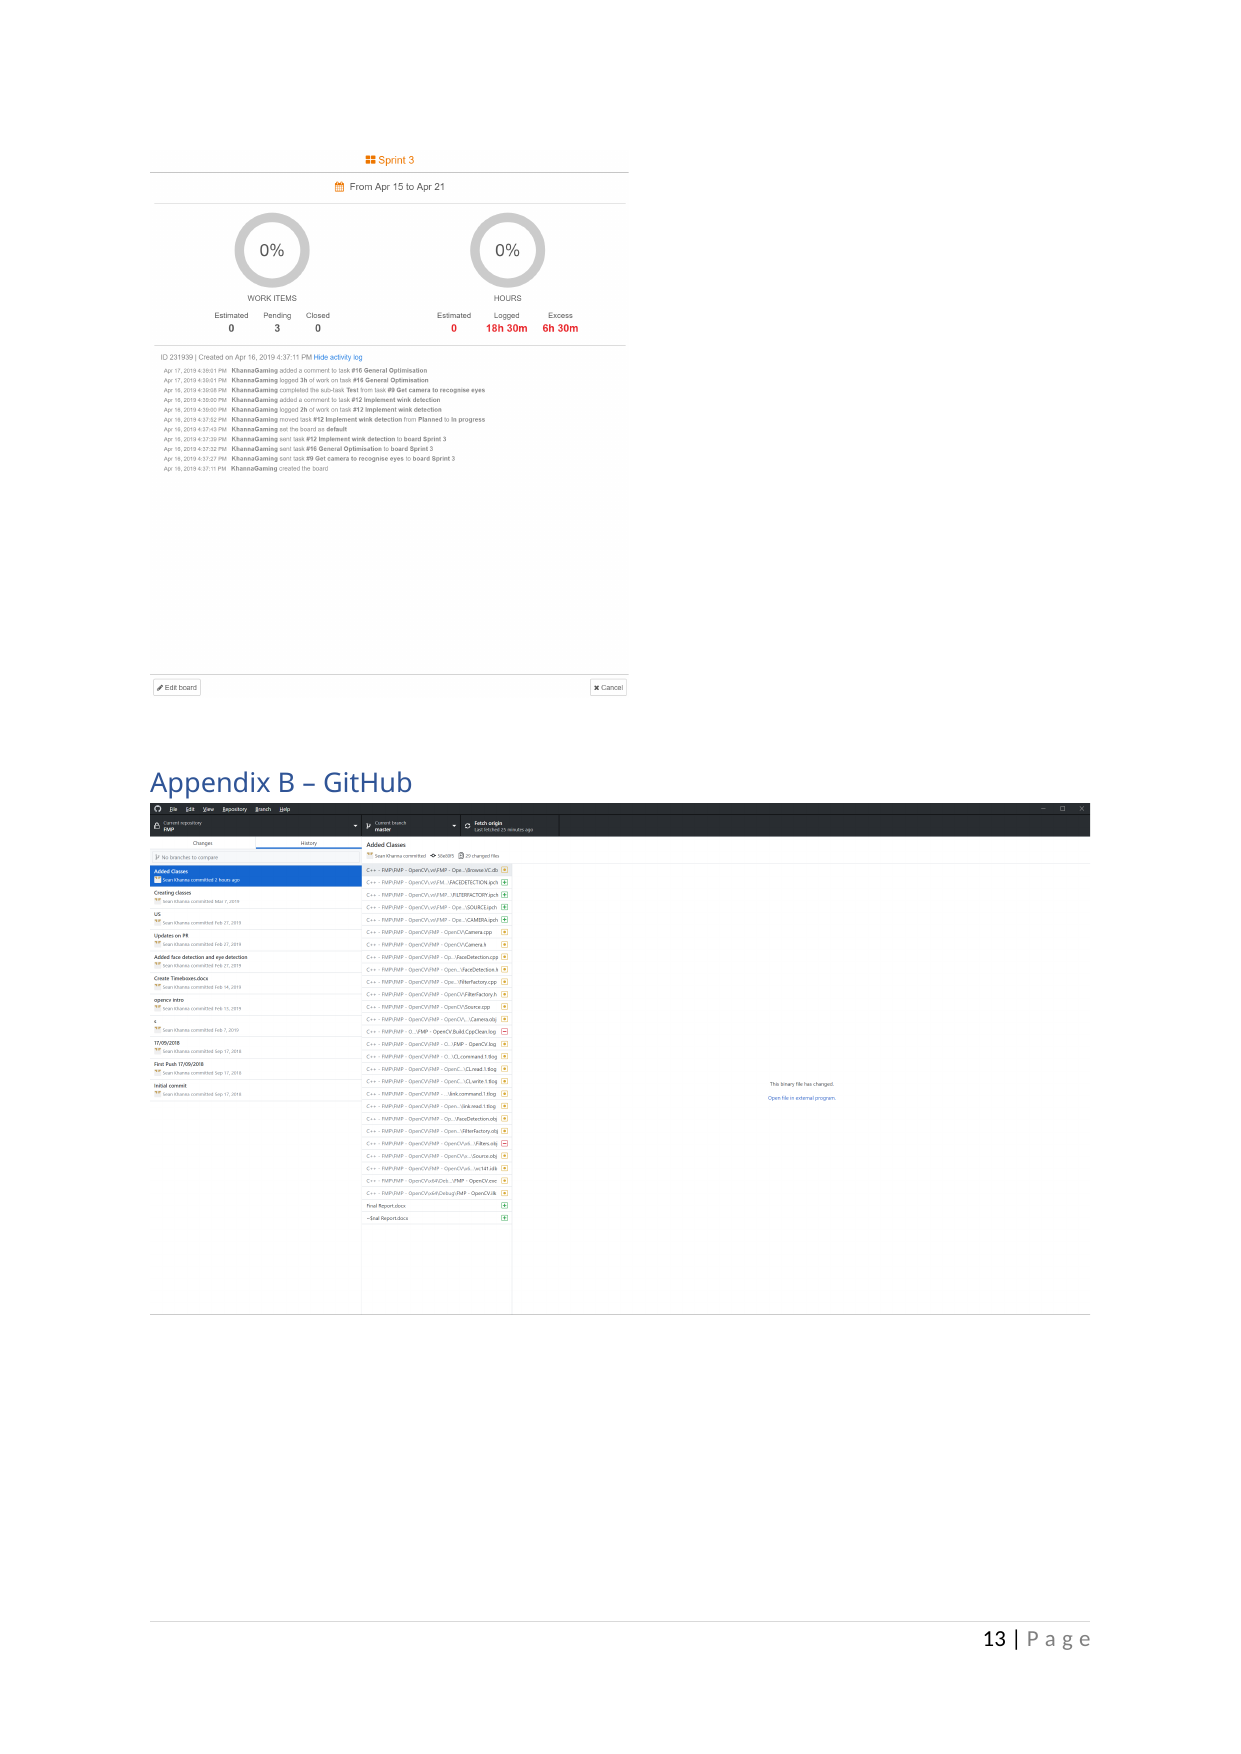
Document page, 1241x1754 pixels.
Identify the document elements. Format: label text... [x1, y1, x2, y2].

subtitle Appendix B – GitHub [150, 763, 1090, 800]
picture [150, 150, 629, 698]
picture [150, 803, 1091, 1315]
